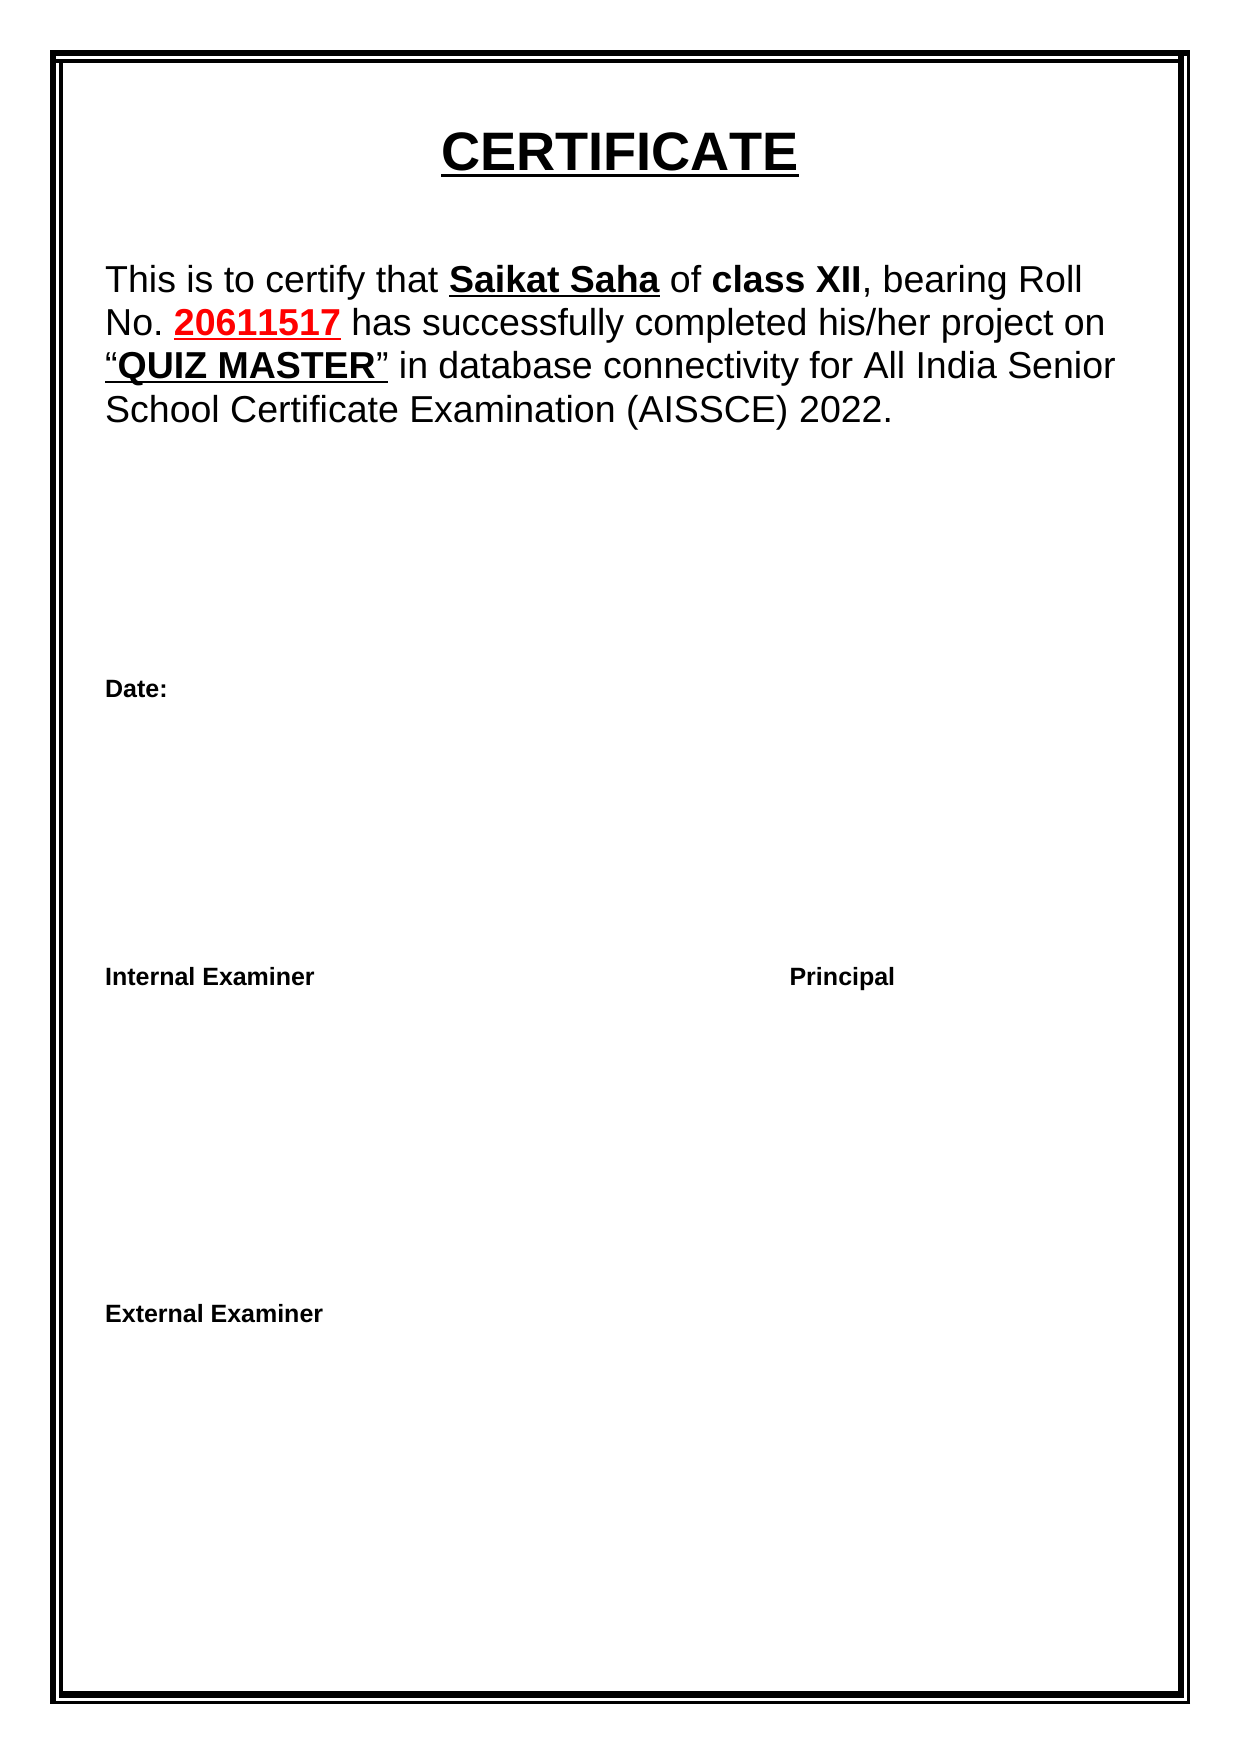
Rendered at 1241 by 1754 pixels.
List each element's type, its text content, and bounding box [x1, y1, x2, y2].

text Date: [105, 674, 1135, 703]
text Internal Examiner Principal [105, 962, 1135, 991]
text External Examiner [105, 1299, 1135, 1328]
text CERTIFICATE [105, 120, 1135, 237]
text This is to certify that Saikat Saha of class XII, bearing Roll No. 20611517 has successfully completed his/her project on “QUIZ MASTER” in database connectivity for All India Senior School Certificate Examination (AISSCE) 2022. [105, 257, 1135, 430]
